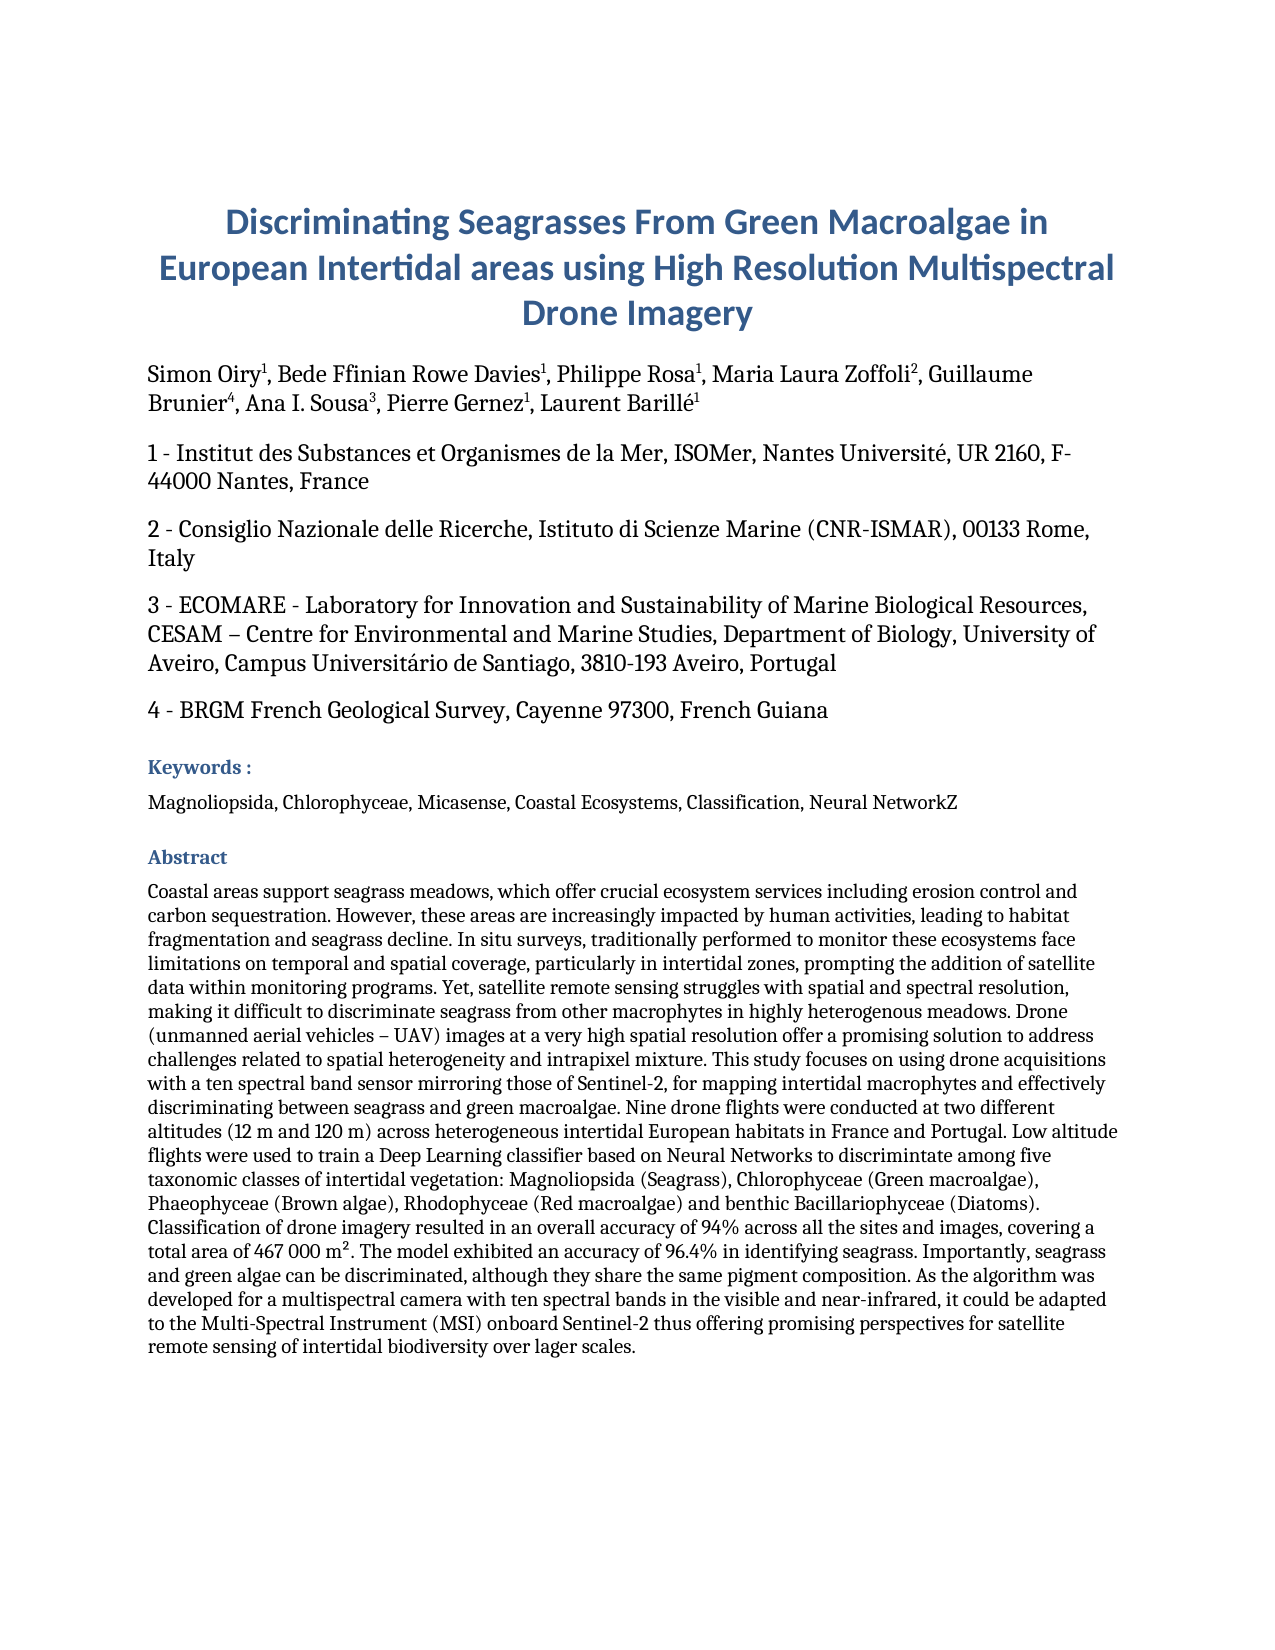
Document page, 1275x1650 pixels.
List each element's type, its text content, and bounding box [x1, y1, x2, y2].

title Discriminating Seagrasses From Green Macroalgae in European Intertidal areas using High Resolution Multispectral Drone Imagery [148, 198, 1127, 335]
text 4 - BRGM French Geological Survey, Cayenne 97300, French Guiana [148, 696, 1127, 725]
text 1 - Institut des Substances et Organismes de la Mer, ISOMer, Nantes Université, UR 2160, F-44000 Nantes, France [148, 438, 1127, 496]
title Keywords : [148, 756, 1127, 780]
text 3 - ECOMARE - Laboratory for Innovation and Sustainability of Marine Biological Resources, CESAM – Centre for Environmental and Marine Studies, Department of Biology, University of Aveiro, Campus Universitário de Santiago, 3810-193 Aveiro, Portugal [148, 591, 1127, 677]
text 2 - Consiglio Nazionale delle Ricerche, Istituto di Scienze Marine (CNR-ISMAR), 00133 Rome, Italy [148, 515, 1127, 572]
text Coastal areas support seagrass meadows, which offer crucial ecosystem services including erosion control and carbon sequestration. However, these areas are increasingly impacted by human activities, leading to habitat fragmentation and seagrass decline. In situ surveys, traditionally performed to monitor these ecosystems face limitations on temporal and spatial coverage, particularly in intertidal zones, prompting the addition of satellite data within monitoring programs. Yet, satellite remote sensing struggles with spatial and spectral resolution, making it difficult to discriminate seagrass from other macrophytes in highly heterogenous meadows. Drone (unmanned aerial vehicles – UAV) images at a very high spatial resolution offer a promising solution to address challenges related to spatial heterogeneity and intrapixel mixture. This study focuses on using drone acquisitions with a ten spectral band sensor mirroring those of Sentinel-2, for mapping intertidal macrophytes and effectively discriminating between seagrass and green macroalgae. Nine drone flights were conducted at two different altitudes (12 m and 120 m) across heterogeneous intertidal European habitats in France and Portugal. Low altitude flights were used to train a Deep Learning classifier based on Neural Networks to discrimintate among five taxonomic classes of intertidal vegetation: Magnoliopsida (Seagrass), Chlorophyceae (Green macroalgae), Phaeophyceae (Brown algae), Rhodophyceae (Red macroalgae) and benthic Bacillariophyceae (Diatoms). Classification of drone imagery resulted in an overall accuracy of 94% across all the sites and images, covering a total area of 467 000 m². The model exhibited an accuracy of 96.4% in identifying seagrass. Importantly, seagrass and green algae can be discriminated, although they share the same pigment composition. As the algorithm was developed for a multispectral camera with ten spectral bands in the visible and near-infrared, it could be adapted to the Multi-Spectral Instrument (MSI) onboard Sentinel-2 thus offering promising perspectives for satellite remote sensing of intertidal biodiversity over lager scales. [148, 880, 1127, 1359]
text Magnoliopsida, Chlorophyceae, Micasense, Coastal Ecosystems, Classification, Neural NetworkZ [148, 790, 1127, 814]
text Simon Oiry1, Bede Ffinian Rowe Davies1, Philippe Rosa1, Maria Laura Zoffoli2, Guillaume Brunier4, Ana I. Sousa3, Pierre Gernez1, Laurent Barillé1 [148, 360, 1127, 418]
title Abstract [148, 846, 1127, 869]
